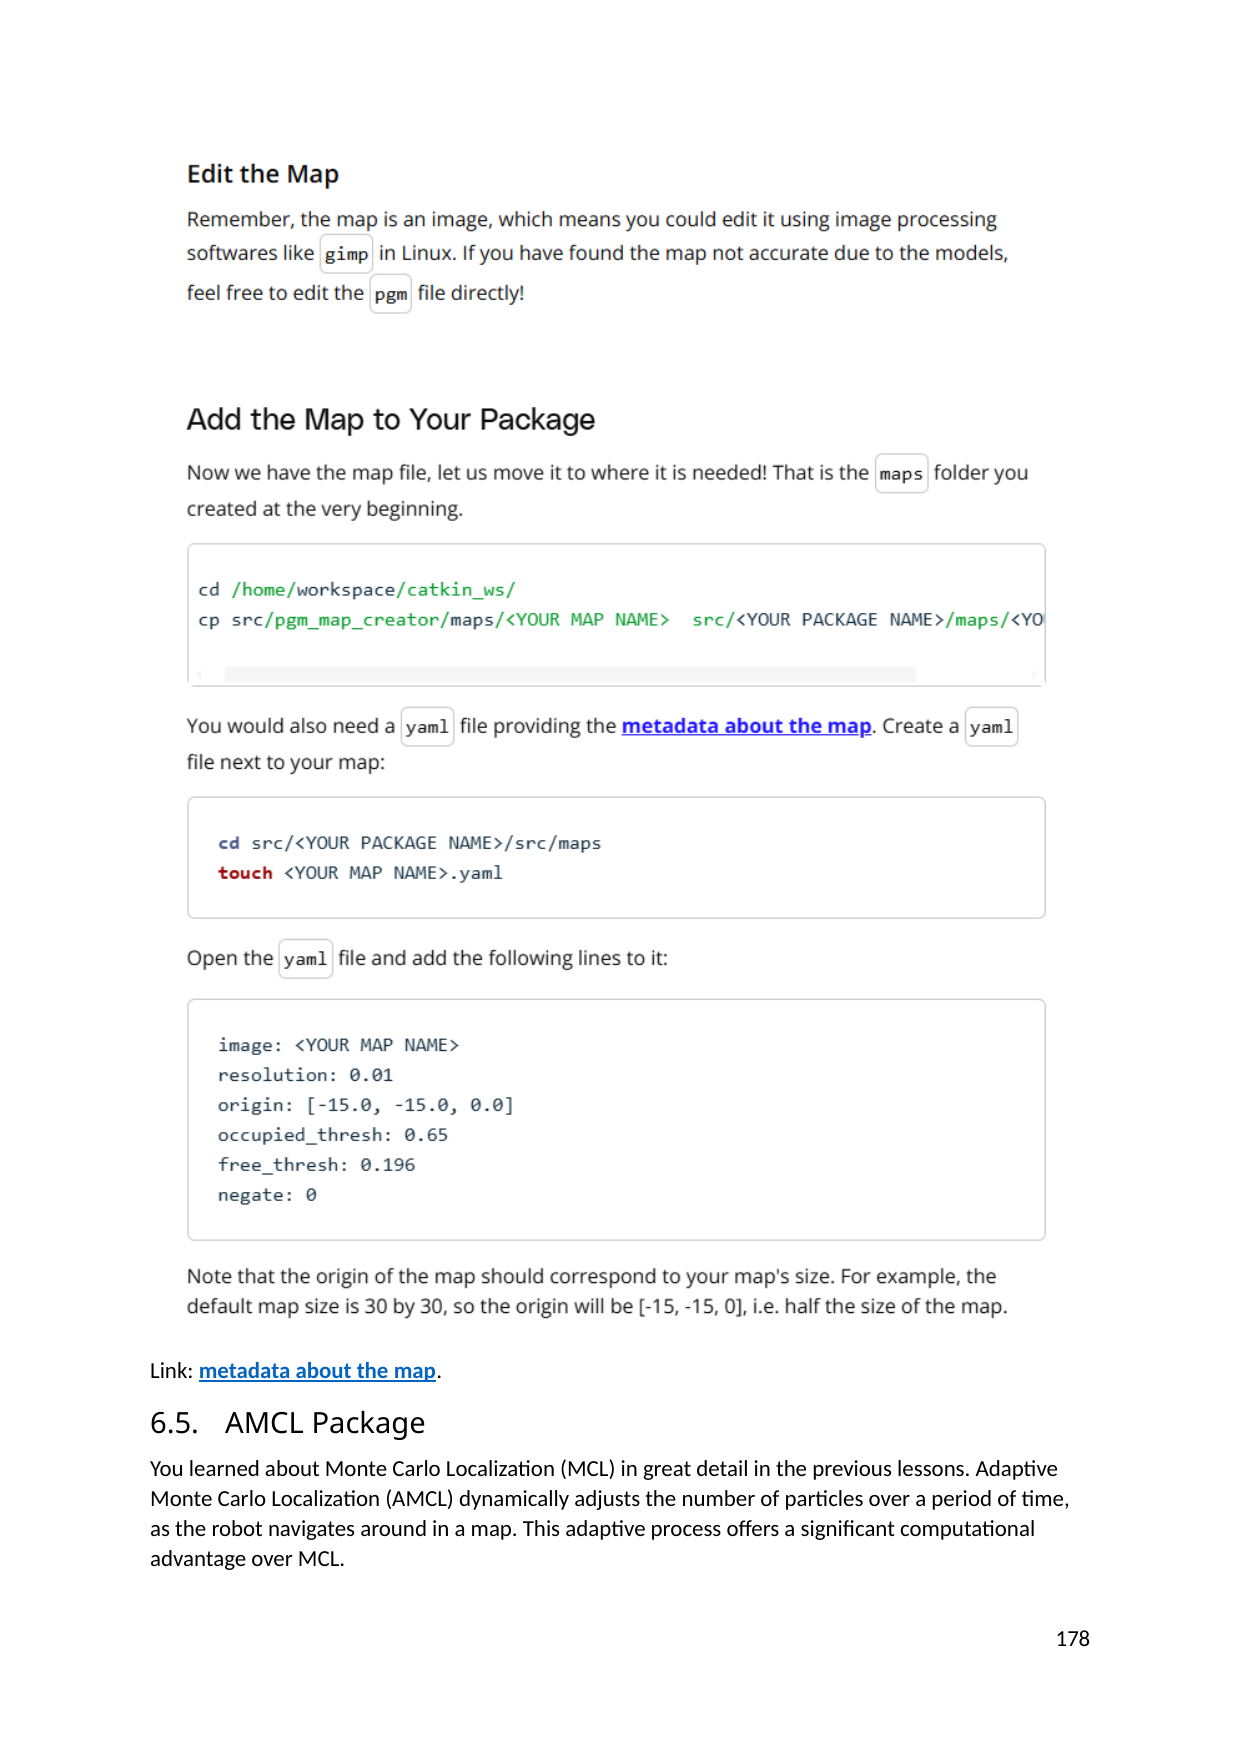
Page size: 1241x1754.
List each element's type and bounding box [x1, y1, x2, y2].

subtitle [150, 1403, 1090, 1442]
picture [150, 150, 1091, 1337]
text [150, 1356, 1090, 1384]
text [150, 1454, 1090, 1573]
